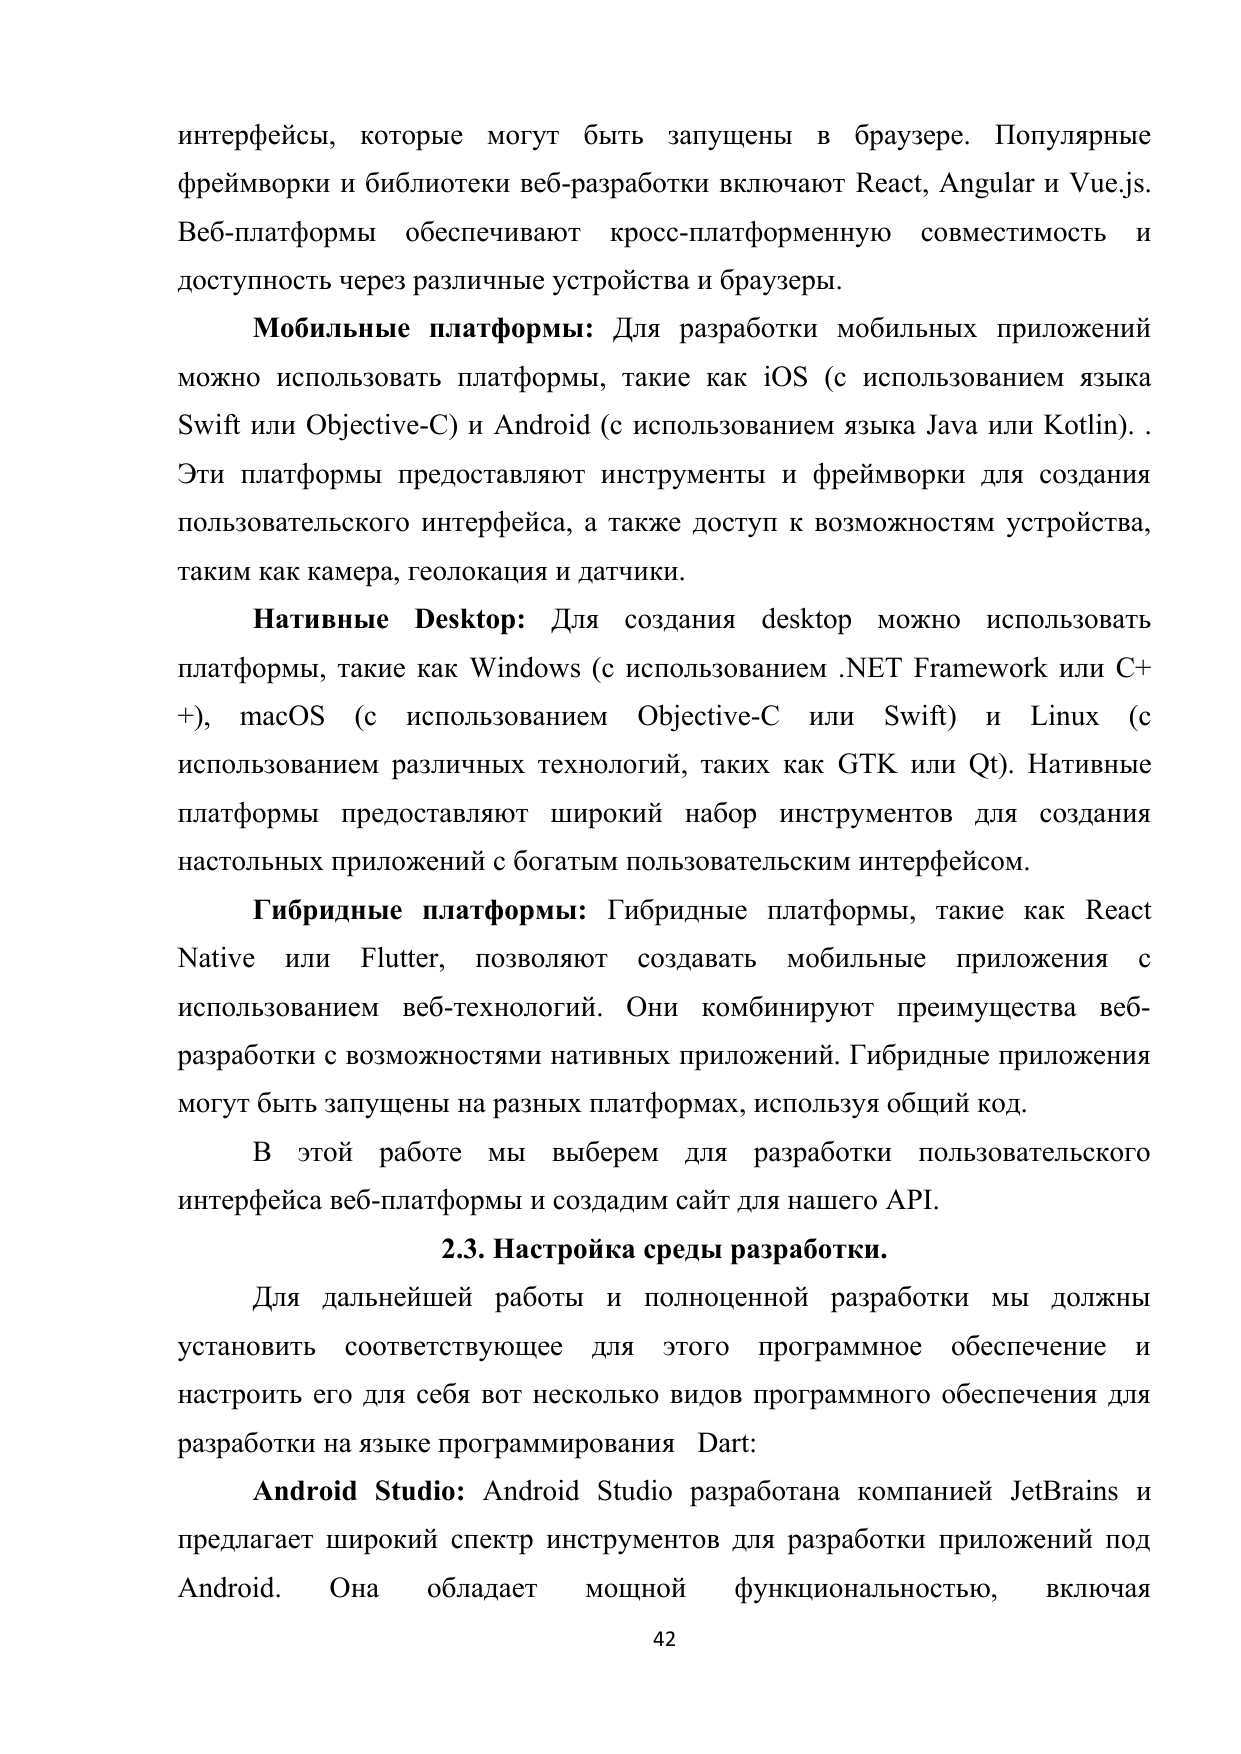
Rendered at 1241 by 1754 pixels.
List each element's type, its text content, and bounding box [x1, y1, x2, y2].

text 2.3. Настройка среды разработки. [177, 1232, 1152, 1264]
text Для дальнейшей работы и полноценной разработки мы должны установить соответствующее для этого программное обеспечение и настроить его для себя вот несколько видов программного обеспечения для разработки на языке программирования Dart: [177, 1281, 1152, 1458]
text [177, 1474, 1152, 1603]
text Мобильные платформы: Для разработки мобильных приложений можно использовать платформы, такие как iOS (с использованием языка Swift или Objective-C) и Android (с использованием языка Java или Kotlin). . Эти платформы предоставляют инструменты и фреймворки для создания пользовательского интерфейса, а также доступ к возможностям устройства, таким как камера, геолокация и датчики. [177, 312, 1152, 586]
text Нативные Desktop: Для создания desktop можно использовать платформы, такие как Windows (с использованием .NET Framework или C++), macOS (с использованием Objective-C или Swift) и Linux (с использованием различных технологий, таких как GTK или Qt). Нативные платформы предоставляют широкий набор инструментов для создания настольных приложений с богатым пользовательским интерфейсом. [177, 602, 1152, 877]
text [177, 118, 1152, 296]
text В этой работе мы выберем для разработки пользовательского интерфейса веб-платформы и создадим сайт для нашего API. [177, 1135, 1152, 1216]
text Гибридные платформы: Гибридные платформы, такие как React Native или Flutter, позволяют создавать мобильные приложения с использованием веб-технологий. Они комбинируют преимущества веб-разработки с возможностями нативных приложений. Гибридные приложения могут быть запущены на разных платформах, используя общий код. [177, 893, 1152, 1119]
